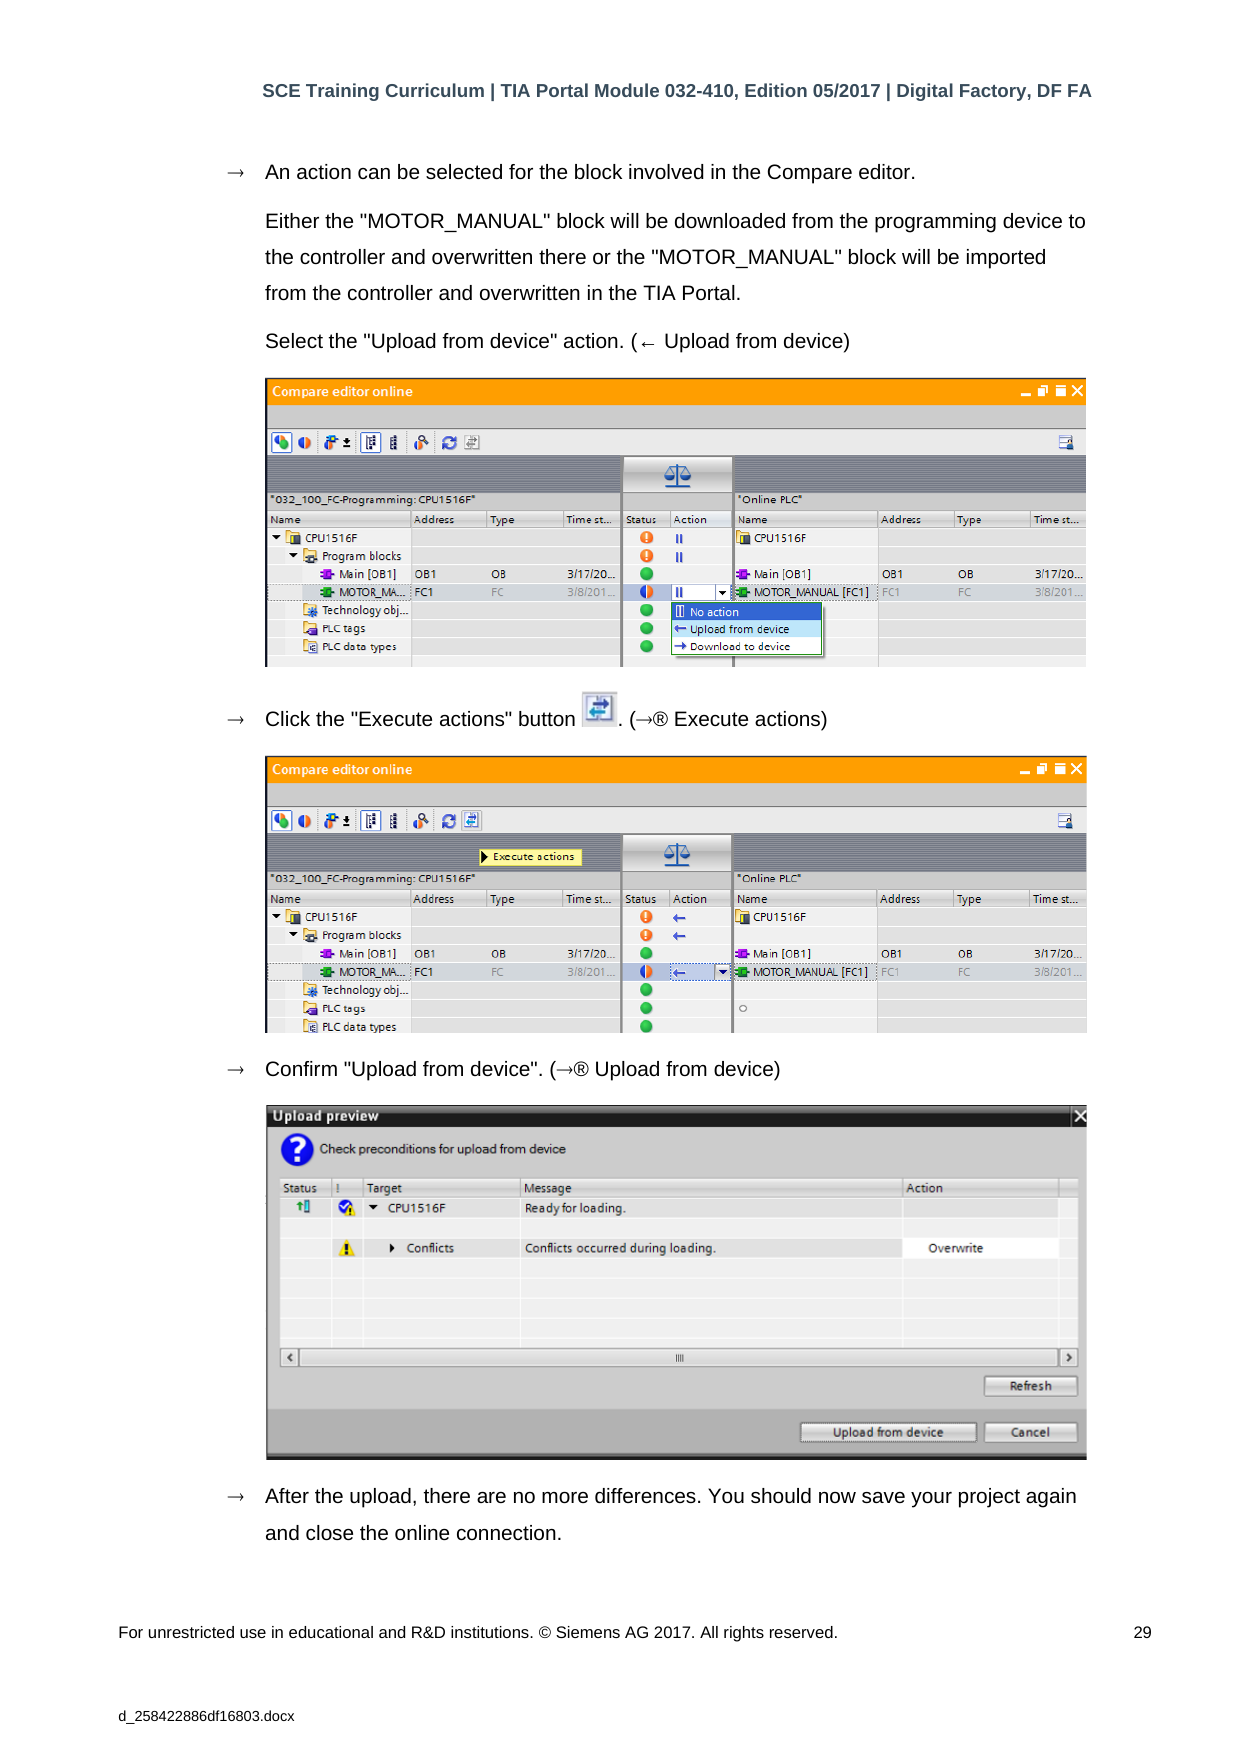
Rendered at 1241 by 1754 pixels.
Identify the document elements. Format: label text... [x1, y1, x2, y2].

picture [265, 377, 1086, 667]
list Select the "Upload from device" action. (← Upload from device) [265, 329, 1092, 353]
list Either the "MOTOR_MANUAL" block will be downloaded from the programming device to the controller and overwritten there or the "MOTOR_MANUAL" block will be imported from the controller and overwritten in the TIA Portal. [265, 209, 1092, 304]
picture [265, 1105, 1087, 1460]
text Click the "Execute actions" button . (® Execute actions) [227, 691, 1092, 731]
text After the upload, there are no more differences. You should now save your project again and close the online connection. [227, 1484, 1092, 1544]
text An action can be selected for the block involved in the Compare editor. [227, 160, 1092, 184]
text Confirm "Upload from device". (® Upload from device) [227, 1057, 1092, 1081]
picture [581, 691, 618, 727]
picture [265, 755, 1087, 1033]
